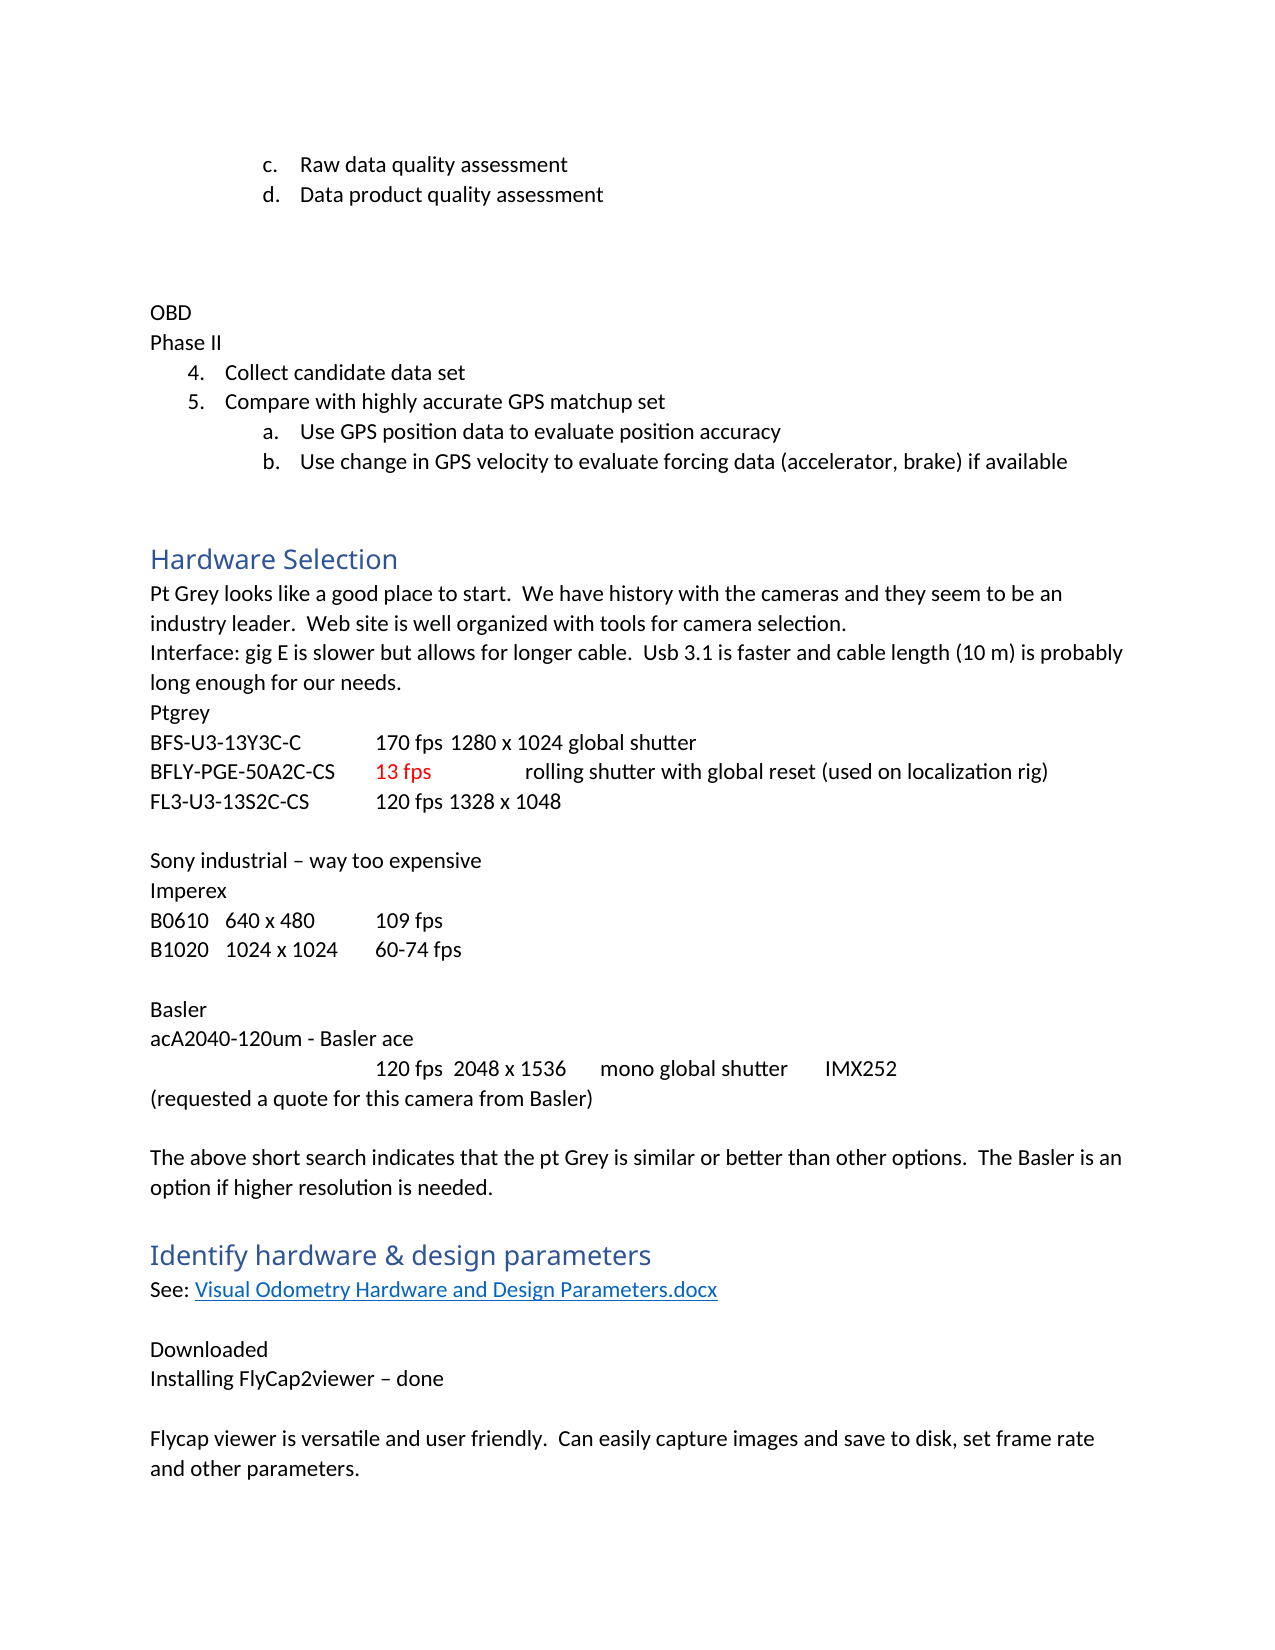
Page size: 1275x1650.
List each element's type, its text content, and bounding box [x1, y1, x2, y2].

text OBD [150, 298, 1125, 326]
text B1020 1024 x 1024 60-74 fps [150, 935, 1125, 963]
text Installing FlyCap2viewer – done [150, 1364, 1125, 1393]
list Use GPS position data to evaluate position accuracy [262, 417, 1125, 445]
text Imperex [150, 876, 1125, 904]
list Data product quality assessment [262, 180, 1125, 208]
text Downloaded [150, 1335, 1125, 1363]
list Use change in GPS velocity to evaluate forcing data (accelerator, brake) if available [262, 447, 1125, 475]
text B0610 640 x 480 109 fps [150, 906, 1125, 934]
text The above short search indicates that the pt Grey is similar or better than other options. The Basler is an option if higher resolution is needed. [150, 1143, 1125, 1201]
list Raw data quality assessment [262, 150, 1125, 178]
text Phase II [150, 328, 1125, 356]
text 120 fps 2048 x 1536 mono global shutter IMX252 [150, 1054, 1125, 1082]
text Ptgrey [150, 698, 1125, 726]
text (requested a quote for this camera from Basler) [150, 1084, 1125, 1112]
list Compare with highly accurate GPS matchup set [187, 387, 1125, 416]
text Flycap viewer is versatile and user friendly. Can easily capture images and save to disk, set frame rate and other parameters. [150, 1424, 1125, 1482]
text acA2040-120um - Basler ace [150, 1024, 1125, 1052]
subtitle Identify hardware & design parameters [150, 1236, 1125, 1273]
subtitle Hardware Selection [150, 540, 1125, 577]
text BFS-U3-13Y3C-C 170 fps 1280 x 1024 global shutter [150, 728, 1125, 756]
text Pt Grey looks like a good place to start. We have history with the cameras and they seem to be an industry leader. Web site is well organized with tools for camera selection. [150, 579, 1125, 637]
list Collect candidate data set [187, 358, 1125, 386]
text BFLY-PGE-50A2C-CS 13 fps rolling shutter with global reset (used on localization rig) [150, 757, 1125, 785]
text FL3-U3-13S2C-CS 120 fps 1328 x 1048 [150, 787, 1125, 815]
text Basler [150, 995, 1125, 1023]
text Interface: gig E is slower but allows for longer cable. Usb 3.1 is faster and cable length (10 m) is probably long enough for our needs. [150, 638, 1125, 696]
text See: Visual Odometry Hardware and Design Parameters.docx [150, 1276, 1125, 1303]
text Sony industrial – way too expensive [150, 846, 1125, 874]
